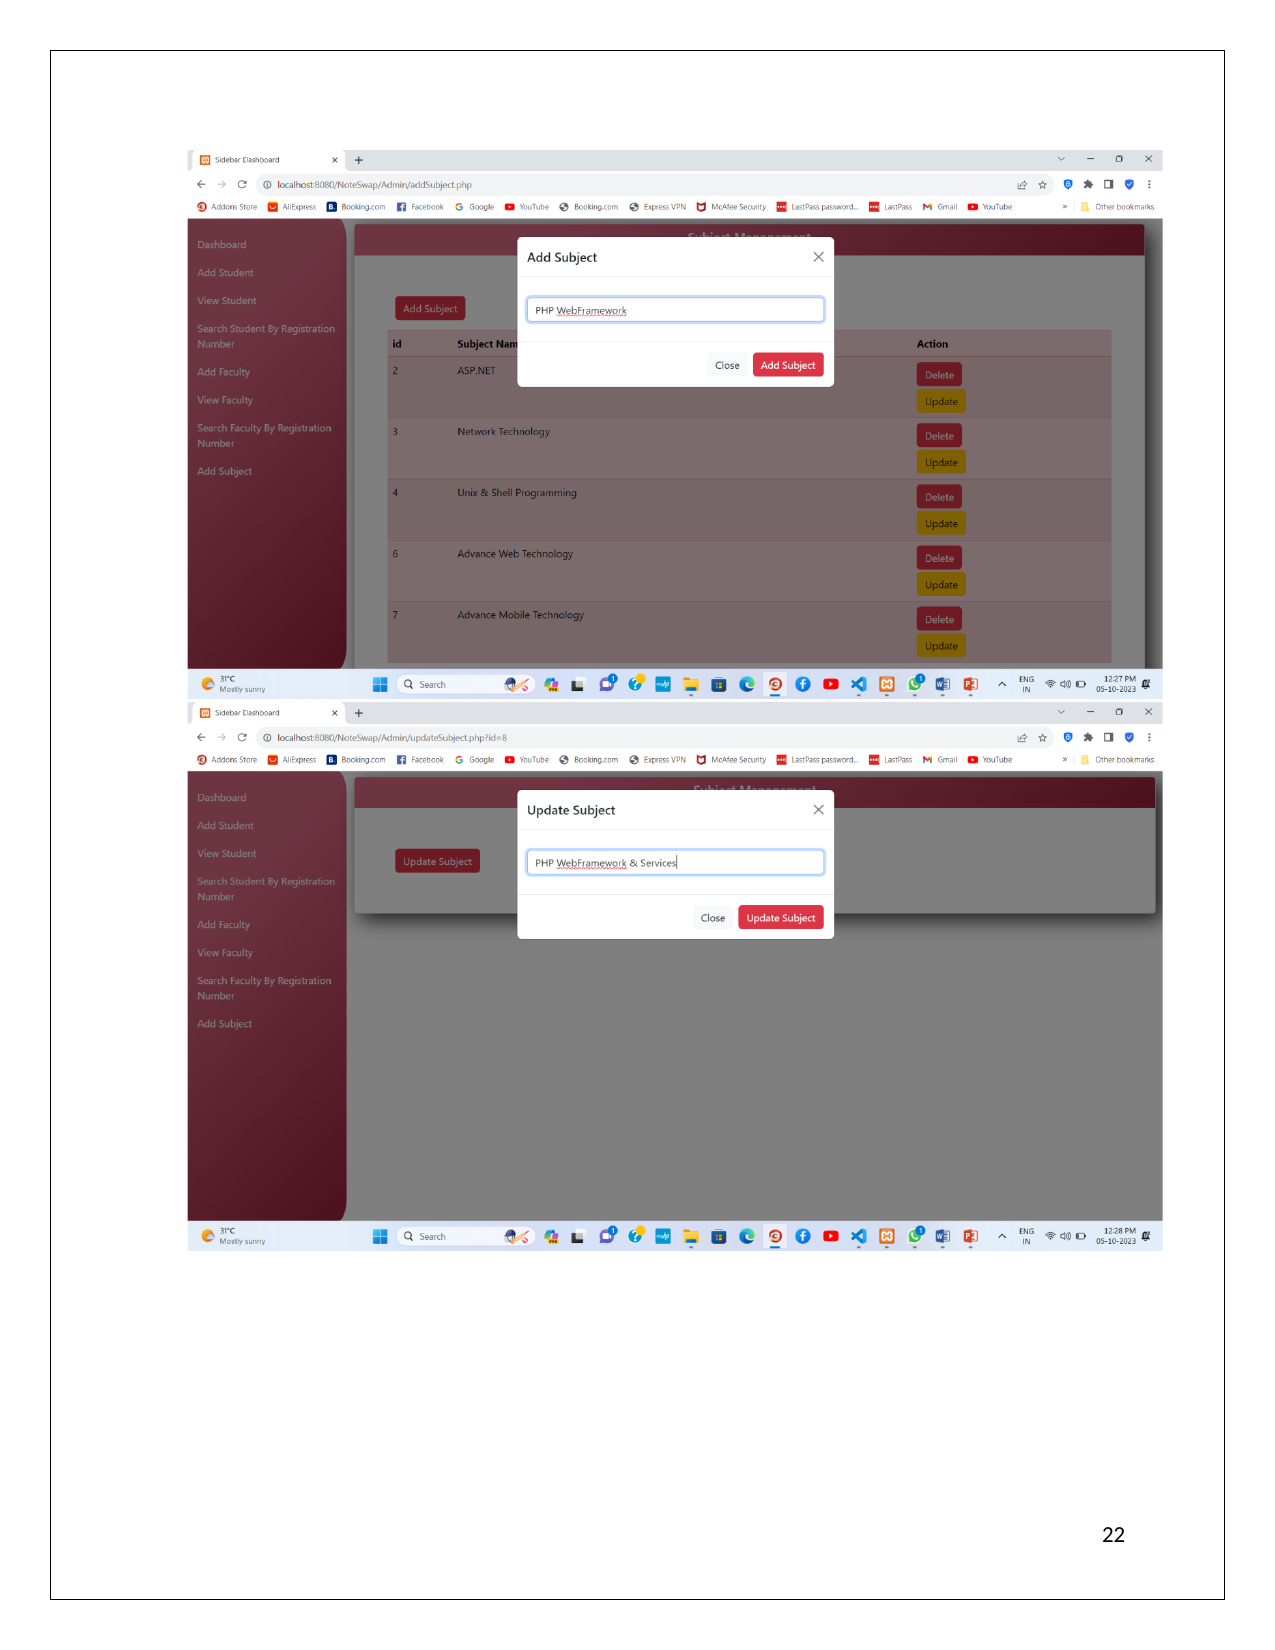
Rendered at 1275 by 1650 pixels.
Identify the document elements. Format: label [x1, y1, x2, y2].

picture [187, 150, 1163, 699]
picture [187, 702, 1163, 1251]
